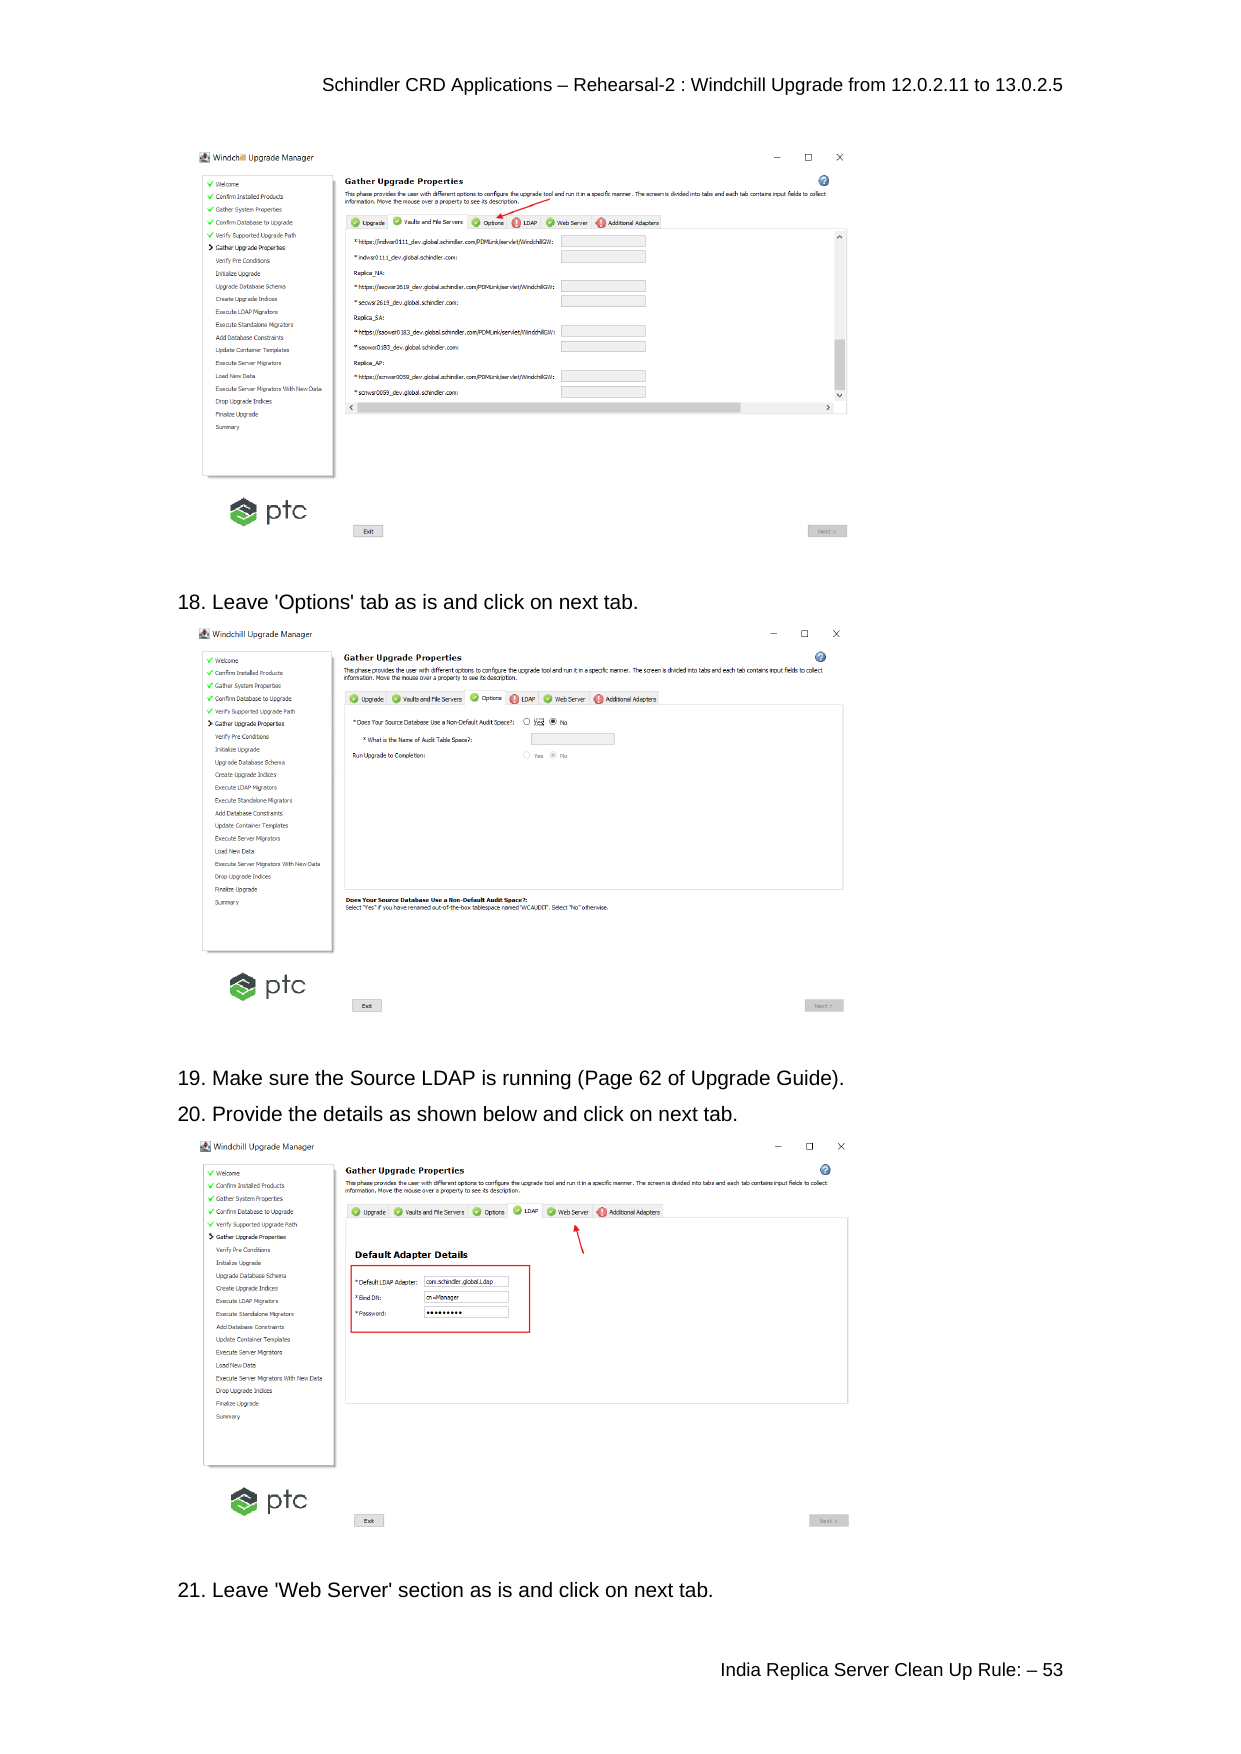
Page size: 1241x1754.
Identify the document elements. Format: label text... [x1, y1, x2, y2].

picture [196, 626, 849, 1017]
picture [196, 150, 852, 541]
text 21. Leave 'Web Server' section as is and click on next tab. [177, 1578, 1063, 1602]
text 18. Leave 'Options' tab as is and click on next tab. [177, 589, 1063, 613]
text 20. Provide the details as shown below and click on next tab. [177, 1102, 1063, 1126]
picture [196, 1138, 855, 1530]
text 19. Make sure the Source LDAP is running (Page 62 of Upgrade Guide). [177, 1066, 1063, 1089]
